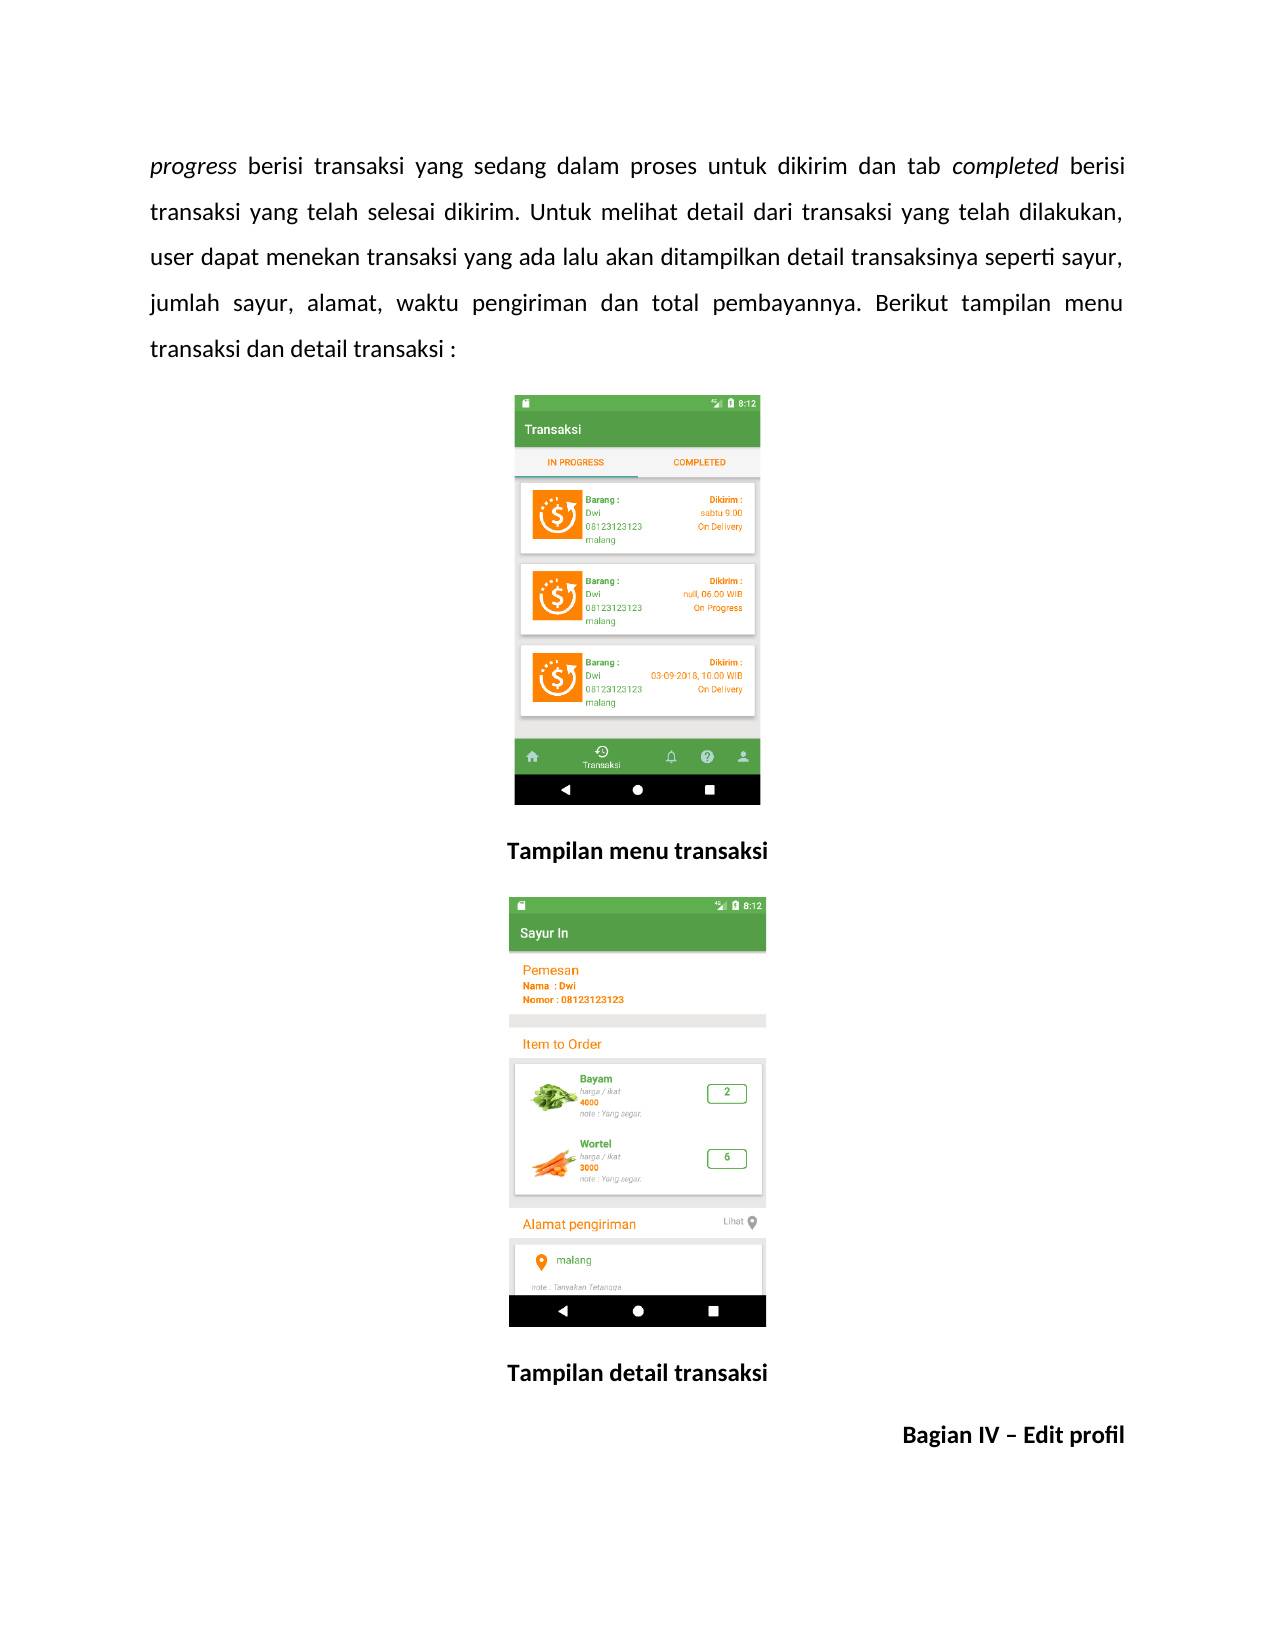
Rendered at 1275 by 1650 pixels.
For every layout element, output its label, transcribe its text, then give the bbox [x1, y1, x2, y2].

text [150, 150, 1125, 363]
picture [514, 395, 761, 805]
text Bagian IV – Edit profil [150, 1419, 1125, 1450]
text Tampilan menu transaksi [150, 836, 1125, 866]
picture [509, 897, 767, 1327]
text Tampilan detail transaksi [150, 1357, 1125, 1387]
